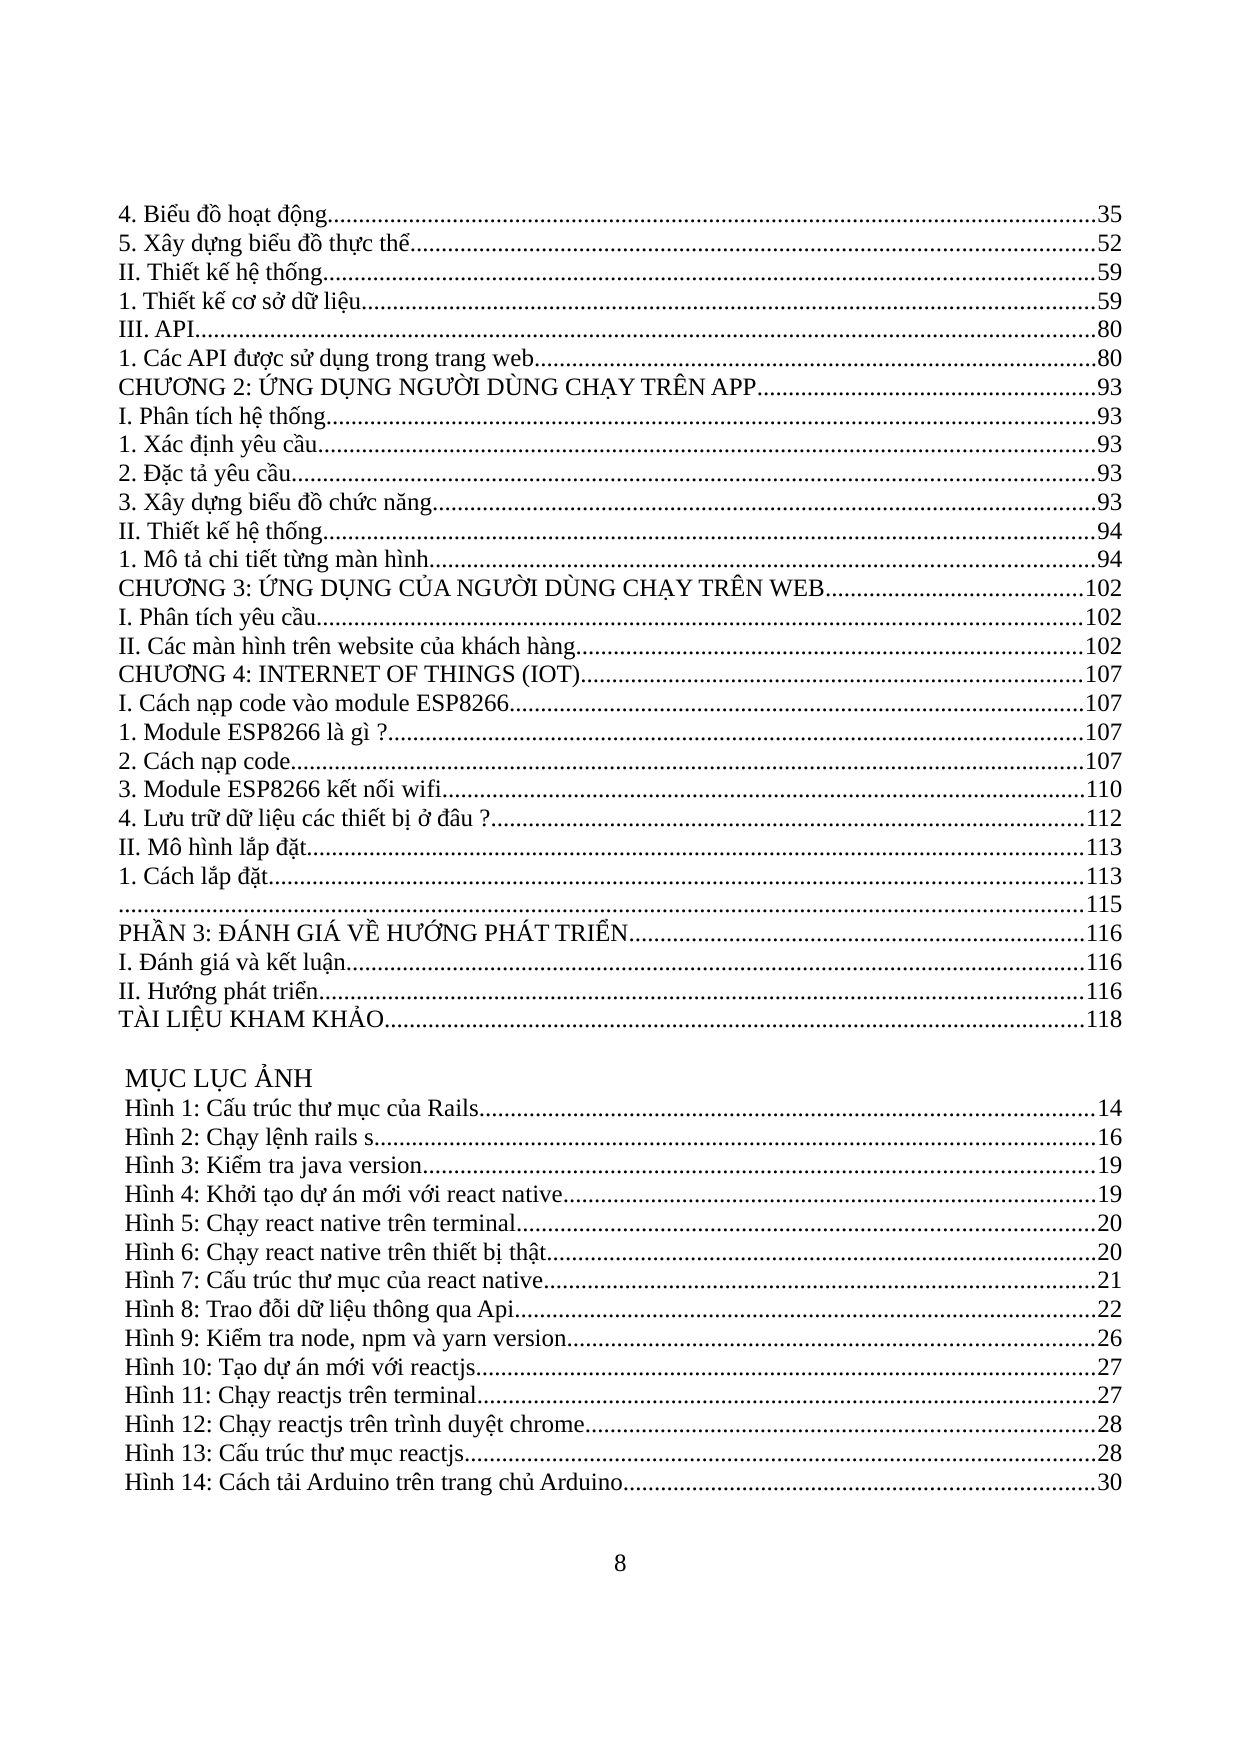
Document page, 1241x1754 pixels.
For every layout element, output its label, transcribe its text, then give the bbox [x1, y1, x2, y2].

text Hình 4: Khởi tạo dự án mới với react native 19 [118, 1179, 1122, 1208]
text Hình 6: Chạy react native trên thiết bị thật 20 [118, 1237, 1122, 1266]
text I. Phân tích yêu cầu 102 [118, 602, 1122, 631]
text Hình 7: Cấu trúc thư mục của react native 21 [118, 1266, 1122, 1294]
text Hình 14: Cách tải Arduino trên trang chủ Arduino 30 [118, 1467, 1122, 1496]
text Hình 3: Kiểm tra java version 19 [118, 1151, 1122, 1179]
text III. API 80 [118, 314, 1122, 343]
text Hình 8: Trao đỗi dữ liệu thông qua Api 22 [118, 1294, 1122, 1323]
text CHƯƠNG 2: ỨNG DỤNG NGƯỜI DÙNG CHẠY TRÊN APP 93 [118, 372, 1122, 401]
text Hình 12: Chạy reactjs trên trình duyệt chrome 28 [118, 1409, 1122, 1438]
text PHẦN 3: ĐÁNH GIÁ VỀ HƯỚNG PHÁT TRIỂN 116 [118, 918, 1122, 947]
text 1. Cách lắp đặt 113 [118, 861, 1122, 889]
text 1. Thiết kế cơ sở dữ liệu 59 [118, 286, 1122, 314]
text Hình 2: Chạy lệnh rails s 16 [118, 1122, 1122, 1151]
text 1. Các API được sử dụng trong trang web 80 [118, 343, 1122, 372]
text I. Phân tích hệ thống 93 [118, 401, 1122, 429]
text II. Thiết kế hệ thống 94 [118, 516, 1122, 544]
text Hình 5: Chạy react native trên terminal 20 [118, 1208, 1122, 1237]
text 115 [118, 889, 1122, 918]
text 5. Xây dựng biểu đồ thực thể 52 [118, 228, 1122, 257]
text 2. Cách nạp code 107 [118, 746, 1122, 774]
text MỤC LỤC ẢNH [118, 1062, 1122, 1093]
text CHƯƠNG 4: INTERNET OF THINGS (IOT) 107 [118, 659, 1122, 688]
text 1. Mô tả chi tiết từng màn hình 94 [118, 544, 1122, 573]
text 1. Xác định yêu cầu 93 [118, 429, 1122, 458]
text Hình 9: Kiểm tra node, npm và yarn version 26 [118, 1323, 1122, 1352]
text Hình 13: Cấu trúc thư mục reactjs 28 [118, 1438, 1122, 1467]
text 4. Biểu đồ hoạt động 35 [118, 199, 1122, 228]
text I. Cách nạp code vào module ESP8266 107 [118, 688, 1122, 717]
text TÀI LIỆU KHAM KHẢO 118 [118, 1004, 1122, 1033]
text II. Hướng phát triển 116 [118, 976, 1122, 1004]
text 2. Đặc tả yêu cầu 93 [118, 458, 1122, 487]
text II. Mô hình lắp đặt 113 [118, 832, 1122, 861]
text II. Thiết kế hệ thống 59 [118, 257, 1122, 286]
text Hình 11: Chạy reactjs trên terminal 27 [118, 1381, 1122, 1409]
text Hình 1: Cấu trúc thư mục của Rails 14 [118, 1093, 1122, 1122]
text 3. Xây dựng biểu đồ chức năng 93 [118, 487, 1122, 516]
text 3. Module ESP8266 kết nối wifi 110 [118, 774, 1122, 803]
text Hình 10: Tạo dự án mới với reactjs 27 [118, 1352, 1122, 1381]
text 1. Module ESP8266 là gì ? 107 [118, 717, 1122, 746]
text II. Các màn hình trên website của khách hàng 102 [118, 631, 1122, 659]
text 4. Lưu trữ dữ liệu các thiết bị ở đâu ? 112 [118, 803, 1122, 832]
text CHƯƠNG 3: ỨNG DỤNG CỦA NGƯỜI DÙNG CHẠY TRÊN WEB 102 [118, 573, 1122, 602]
text I. Đánh giá và kết luận 116 [118, 947, 1122, 976]
